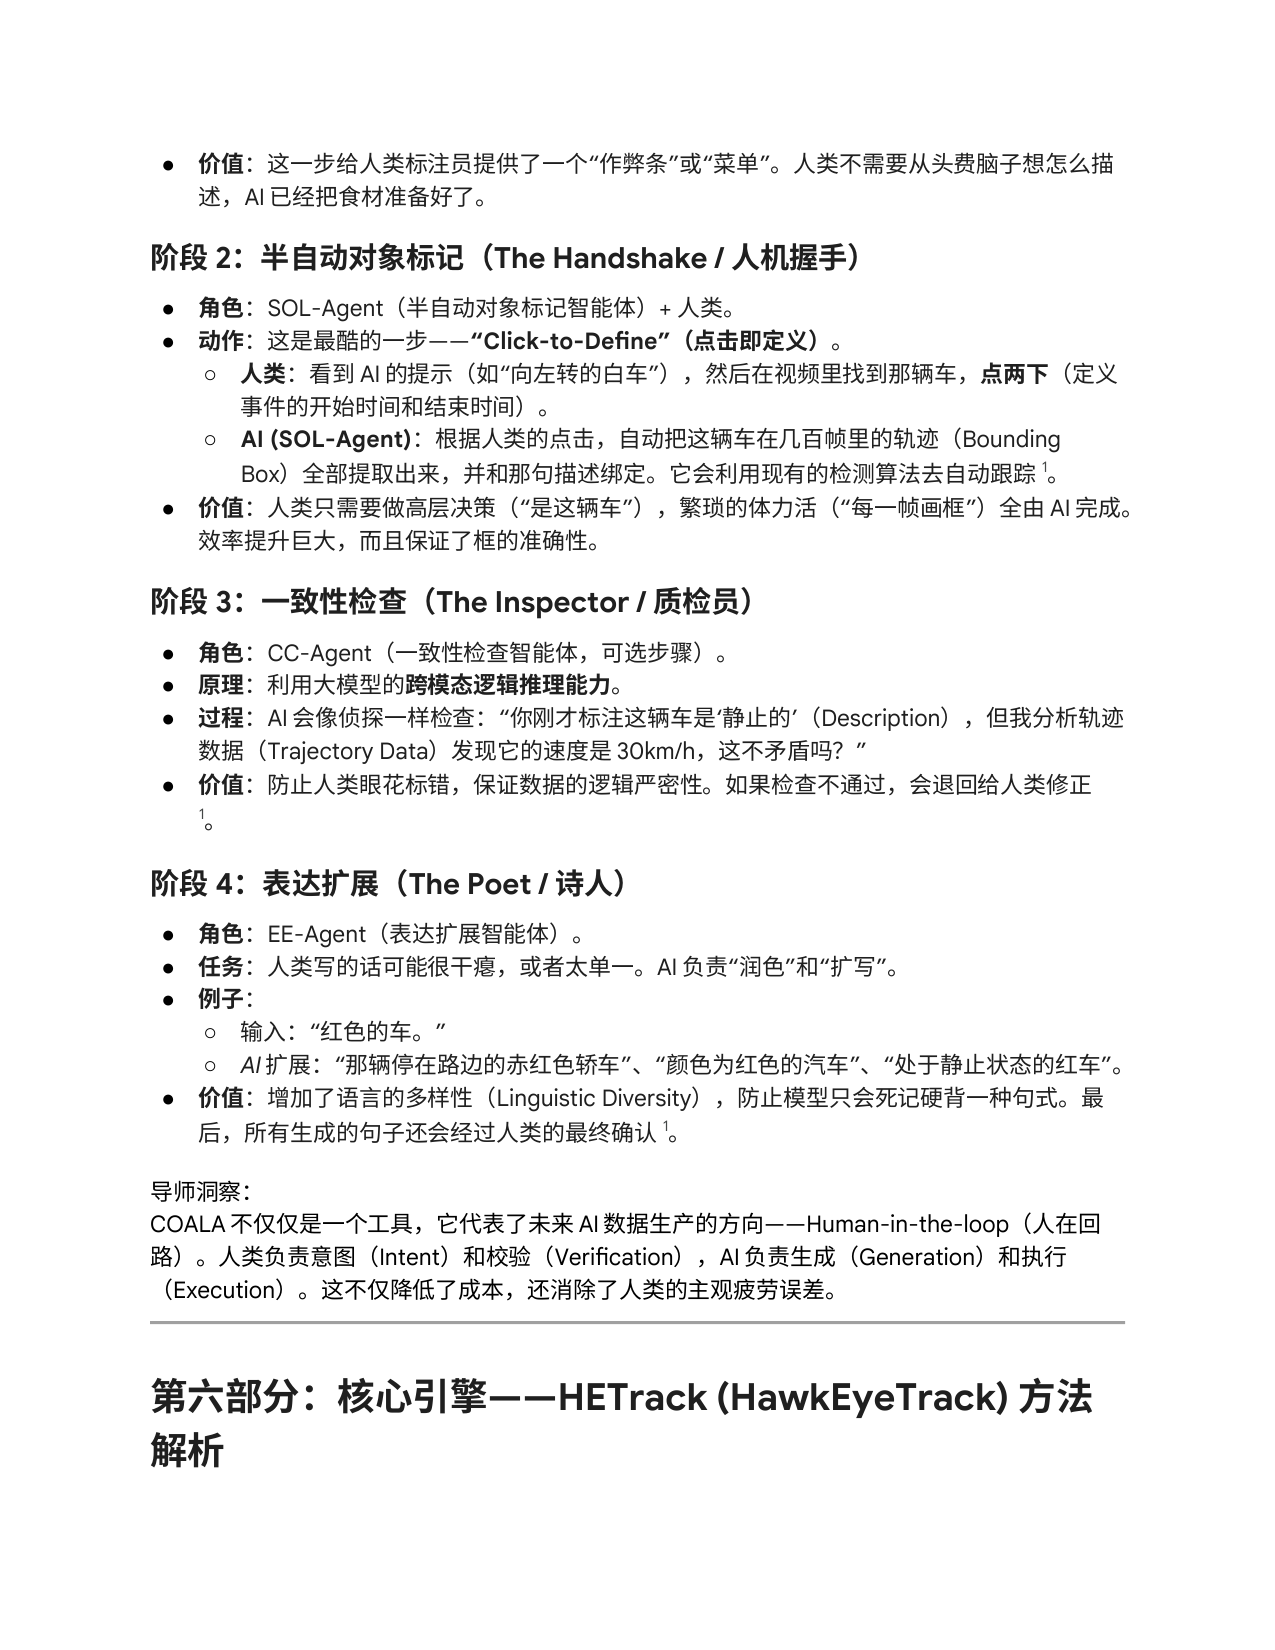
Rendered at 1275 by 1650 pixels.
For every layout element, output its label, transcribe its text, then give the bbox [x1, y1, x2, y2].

subtitle 阶段 4：表达扩展（The Poet / 诗人） [150, 866, 1125, 903]
list AI扩展：“那辆停在路边的赤红色轿车”、“颜色为红色的汽车”、“处于静止状态的红车”。 [203, 1051, 1125, 1080]
text COALA不仅仅是一个工具，它代表了未来AI数据生产的方向——Human-in-the-loop（人在回路）。人类负责意图（Intent）和校验（Verification），AI负责生成（Generation）和执行（Execution）。这不仅降低了成本，还消除了人类的主观疲劳误差。 [150, 1210, 1125, 1304]
list 价值：这一步给人类标注员提供了一个“作弊条”或“菜单”。人类不需要从头费脑子想怎么描述，AI已经把食材准备好了。 [161, 150, 1125, 211]
list AI (SOL-Agent)：根据人类的点击，自动把这辆车在几百帧里的轨迹（Bounding Box）全部提取出来，并和那句描述绑定。它会利用现有的检测算法去自动跟踪 1。 [203, 425, 1125, 490]
list 角色：CC-Agent（一致性检查智能体，可选步骤）。 [161, 639, 1125, 668]
list 输入：“红色的车。” [203, 1018, 1125, 1047]
list 过程：AI会像侦探一样检查：“你刚才标注这辆车是‘静止的’（Description），但我分析轨迹数据（Trajectory Data）发现它的速度是30km/h，这不矛盾吗？” [161, 704, 1125, 766]
list 原理：利用大模型的跨模态逻辑推理能力。 [161, 672, 1125, 700]
list 价值：防止人类眼花标错，保证数据的逻辑严密性。如果检查不通过，会退回给人类修正 1。 [161, 770, 1125, 837]
list 人类：看到AI的提示（如“向左转的白车”），然后在视频里找到那辆车，点两下（定义事件的开始时间和结束时间）。 [203, 360, 1125, 421]
list 动作：这是最酷的一步——“Click-to-Define”（点击即定义）。 [161, 327, 1125, 356]
list 例子： [161, 986, 1125, 1014]
list 角色：SOL-Agent（半自动对象标记智能体）+ 人类。 [161, 294, 1125, 323]
subtitle 阶段 2：半自动对象标记（The Handshake / 人机握手） [150, 240, 1125, 277]
text 导师洞察： [150, 1178, 1125, 1206]
list 角色：EE-Agent（表达扩展智能体）。 [161, 920, 1125, 949]
list 价值：增加了语言的多样性（Linguistic Diversity），防止模型只会死记硬背一种句式。最后，所有生成的句子还会经过人类的最终确认 1。 [161, 1084, 1125, 1148]
list 价值：人类只需要做高层决策（“是这辆车”），繁琐的体力活（“每一帧画框”）全由AI完成。效率提升巨大，而且保证了框的准确性。 [161, 494, 1125, 556]
list 任务：人类写的话可能很干瘪，或者太单一。AI负责“润色”和“扩写”。 [161, 953, 1125, 982]
subtitle 阶段 3：一致性检查（The Inspector / 质检员） [150, 585, 1125, 621]
subtitle 第六部分：核心引擎——HETrack (HawkEyeTrack) 方法解析 [150, 1325, 1125, 1475]
